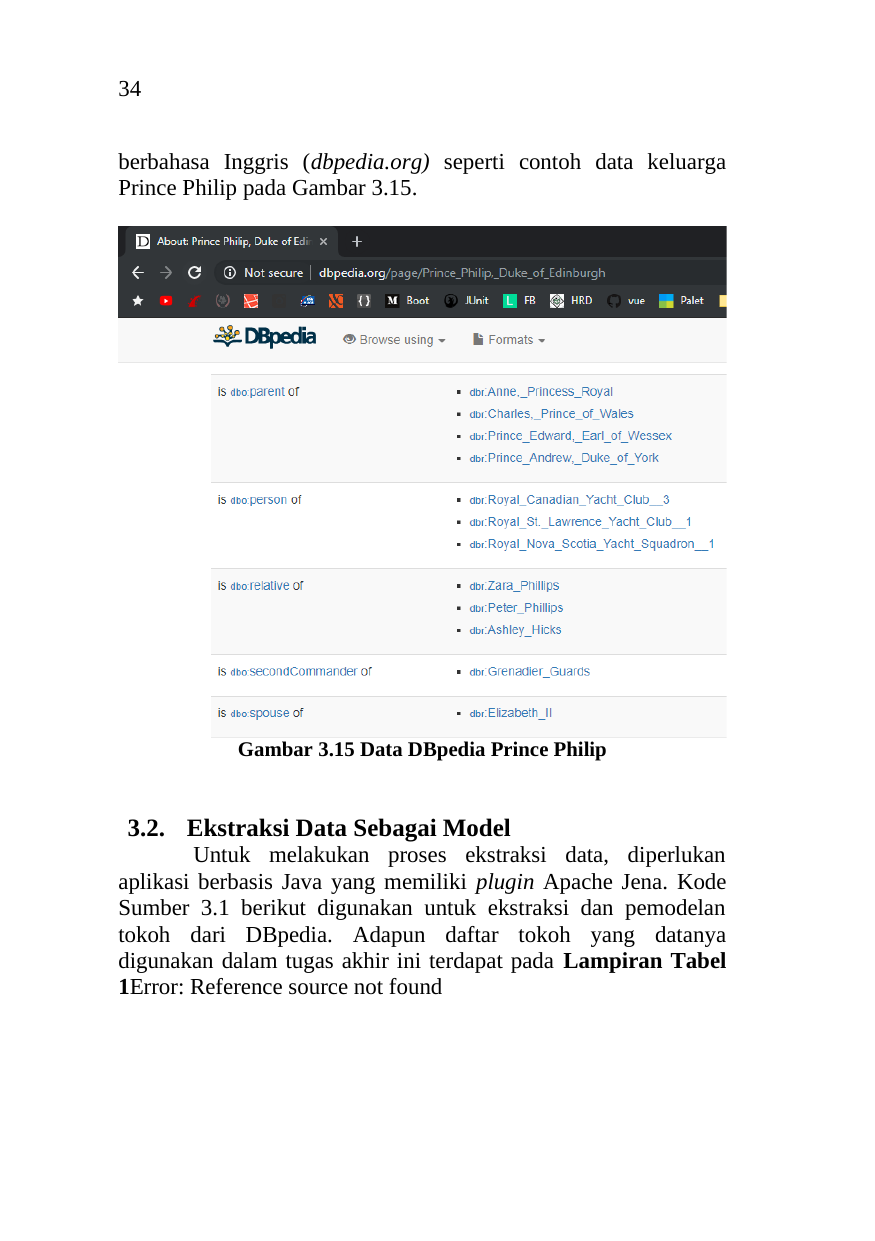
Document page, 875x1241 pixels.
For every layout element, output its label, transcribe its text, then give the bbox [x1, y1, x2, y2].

picture [118, 226, 727, 738]
subtitle Ekstraksi Data Sebagai Model [127, 813, 726, 842]
